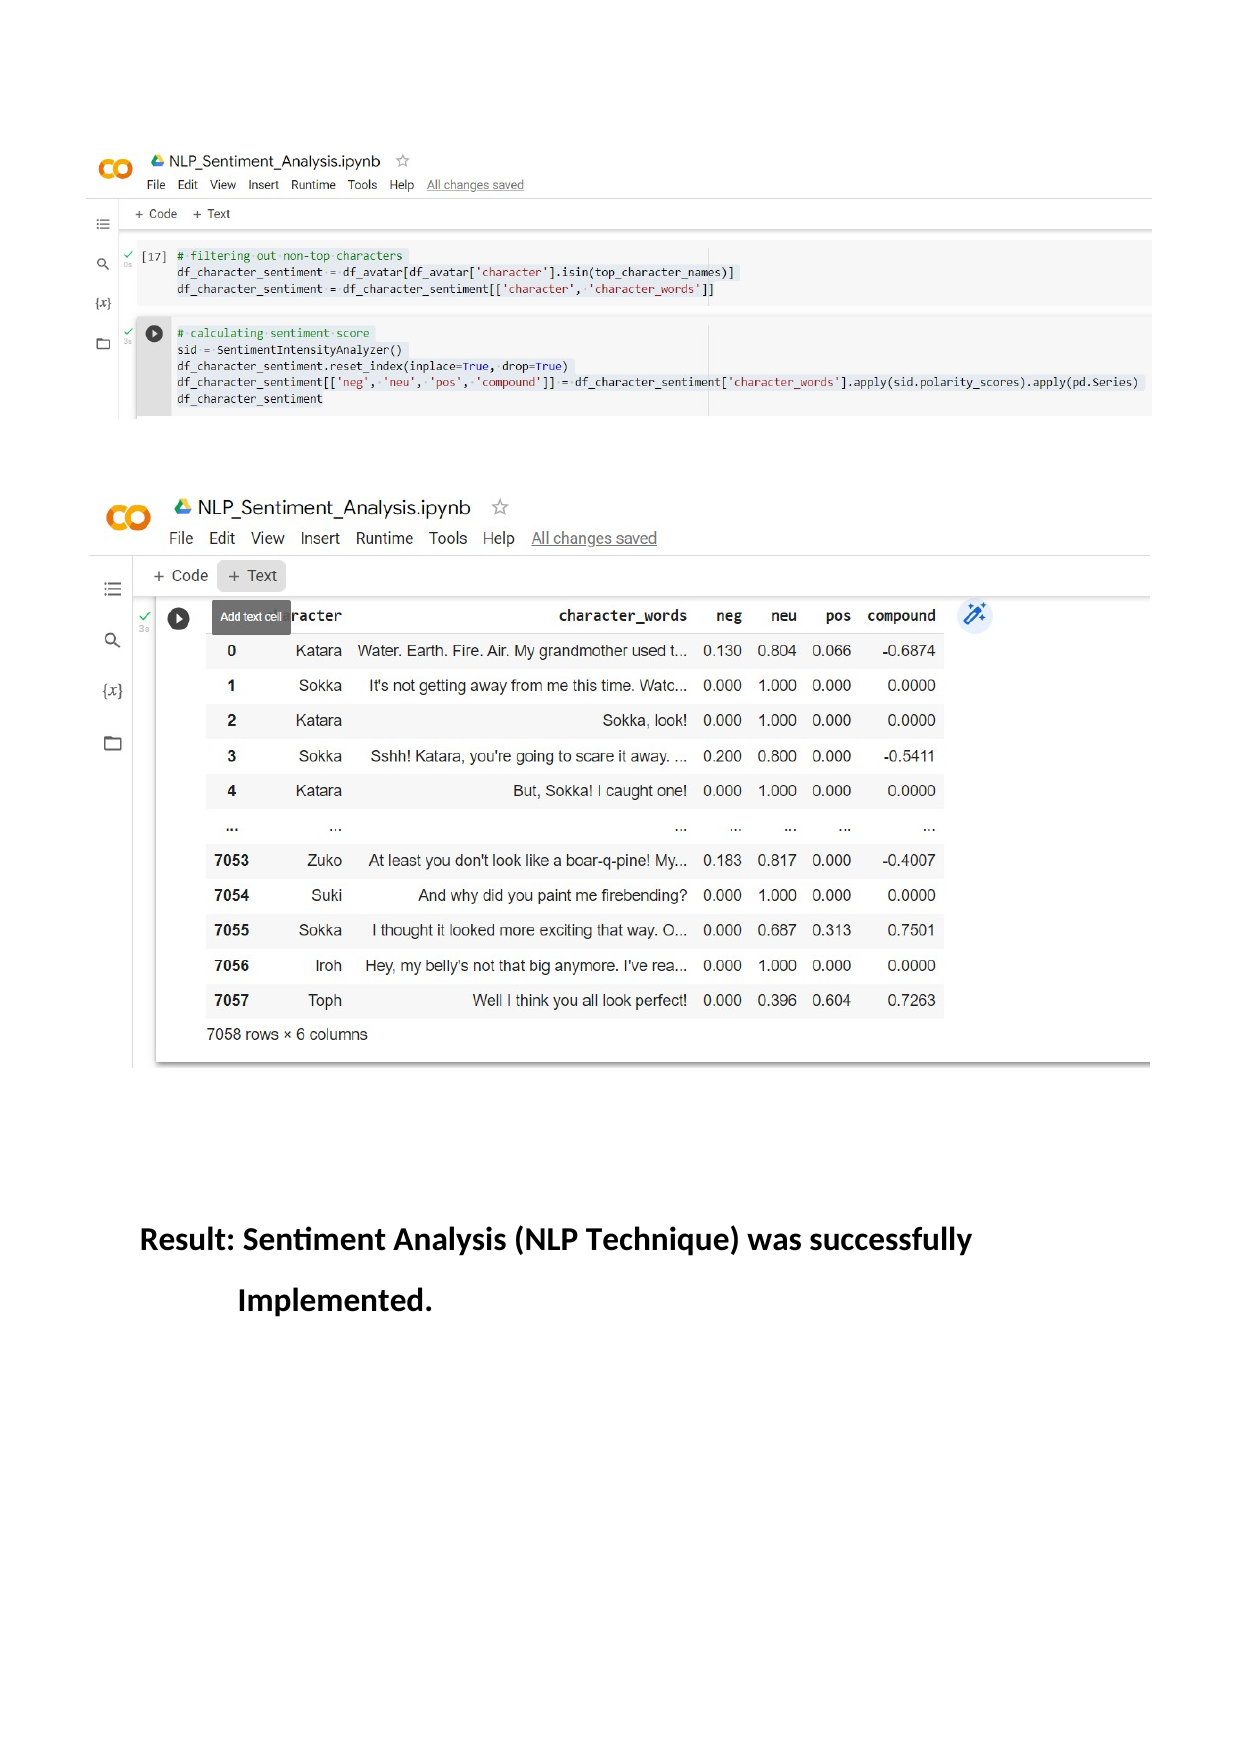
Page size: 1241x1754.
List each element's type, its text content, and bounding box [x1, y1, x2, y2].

picture [85, 153, 1152, 419]
text Result: Sentiment Analysis (NLP Technique) was successfully [139, 1218, 1240, 1259]
text Implemented. [139, 1279, 1240, 1319]
picture [89, 497, 1150, 1068]
